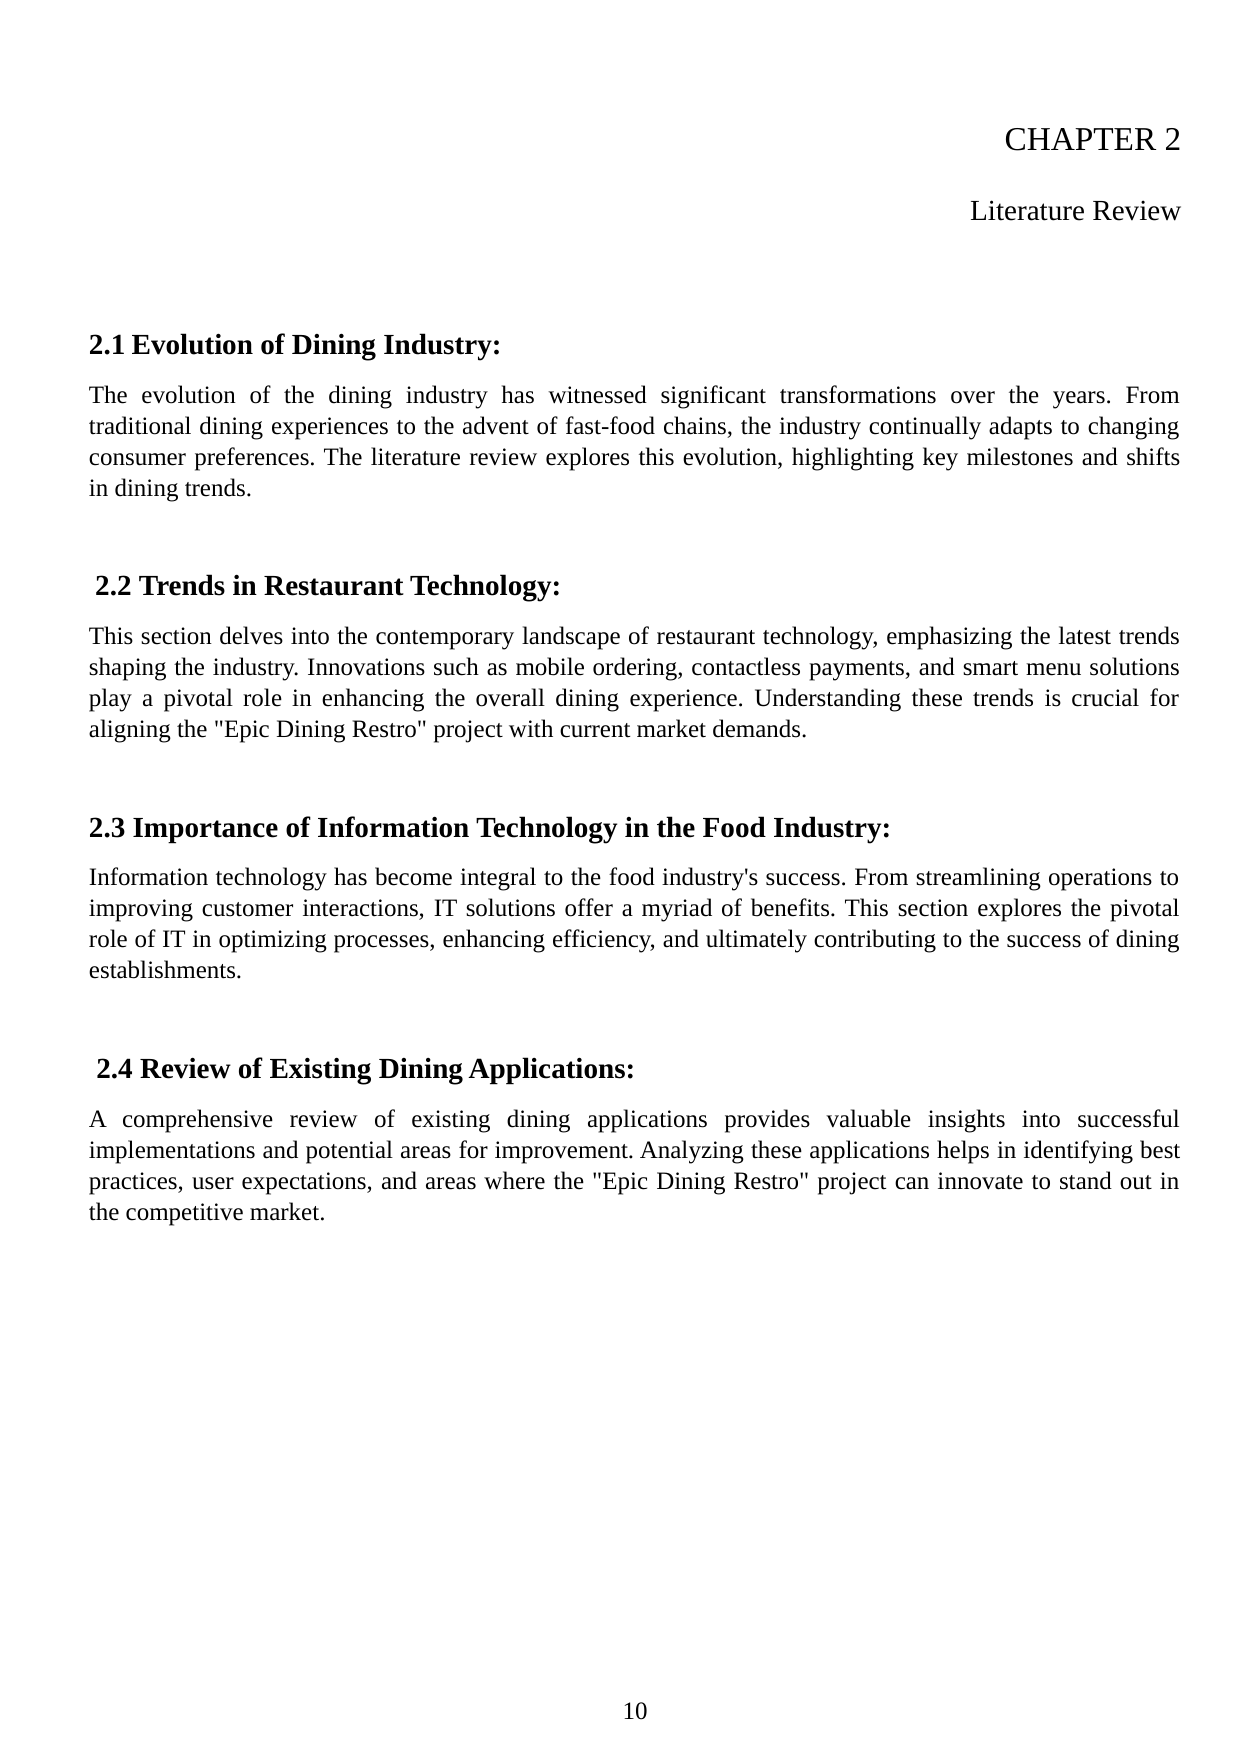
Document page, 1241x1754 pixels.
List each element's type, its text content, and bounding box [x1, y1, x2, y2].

text 2.2 Trends in Restaurant Technology: [89, 568, 1181, 602]
text Literature Review [89, 193, 1181, 227]
text Information technology has become integral to the food industry's success. From streamlining operations to improving customer interactions, IT solutions offer a myriad of benefits. This section explores the pivotal role of IT in optimizing processes, enhancing efficiency, and ultimately contributing to the success of dining establishments. [89, 862, 1181, 984]
text This section delves into the contemporary landscape of restaurant technology, emphasizing the latest trends shaping the industry. Innovations such as mobile ordering, contactless payments, and smart menu solutions play a pivotal role in enhancing the overall dining experience. Understanding these trends is crucial for aligning the "Epic Dining Restro" project with current market demands. [89, 621, 1181, 743]
text 2.4 Review of Existing Dining Applications: [89, 1051, 1181, 1084]
text CHAPTER 2 [89, 119, 1181, 157]
text A comprehensive review of existing dining applications provides valuable insights into successful implementations and potential areas for improvement. Analyzing these applications helps in identifying best practices, user expectations, and areas where the "Epic Dining Restro" project can innovate to stand out in the competitive market. [89, 1104, 1181, 1226]
text 2.3 Importance of Information Technology in the Food Industry: [89, 810, 1181, 843]
text The evolution of the dining industry has witnessed significant transformations over the years. From traditional dining experiences to the advent of fast-food chains, the industry continually adapts to changing consumer preferences. The literature review explores this evolution, highlighting key milestones and shifts in dining trends. [89, 380, 1181, 502]
text 2.1 Evolution of Dining Industry: [89, 327, 1181, 361]
